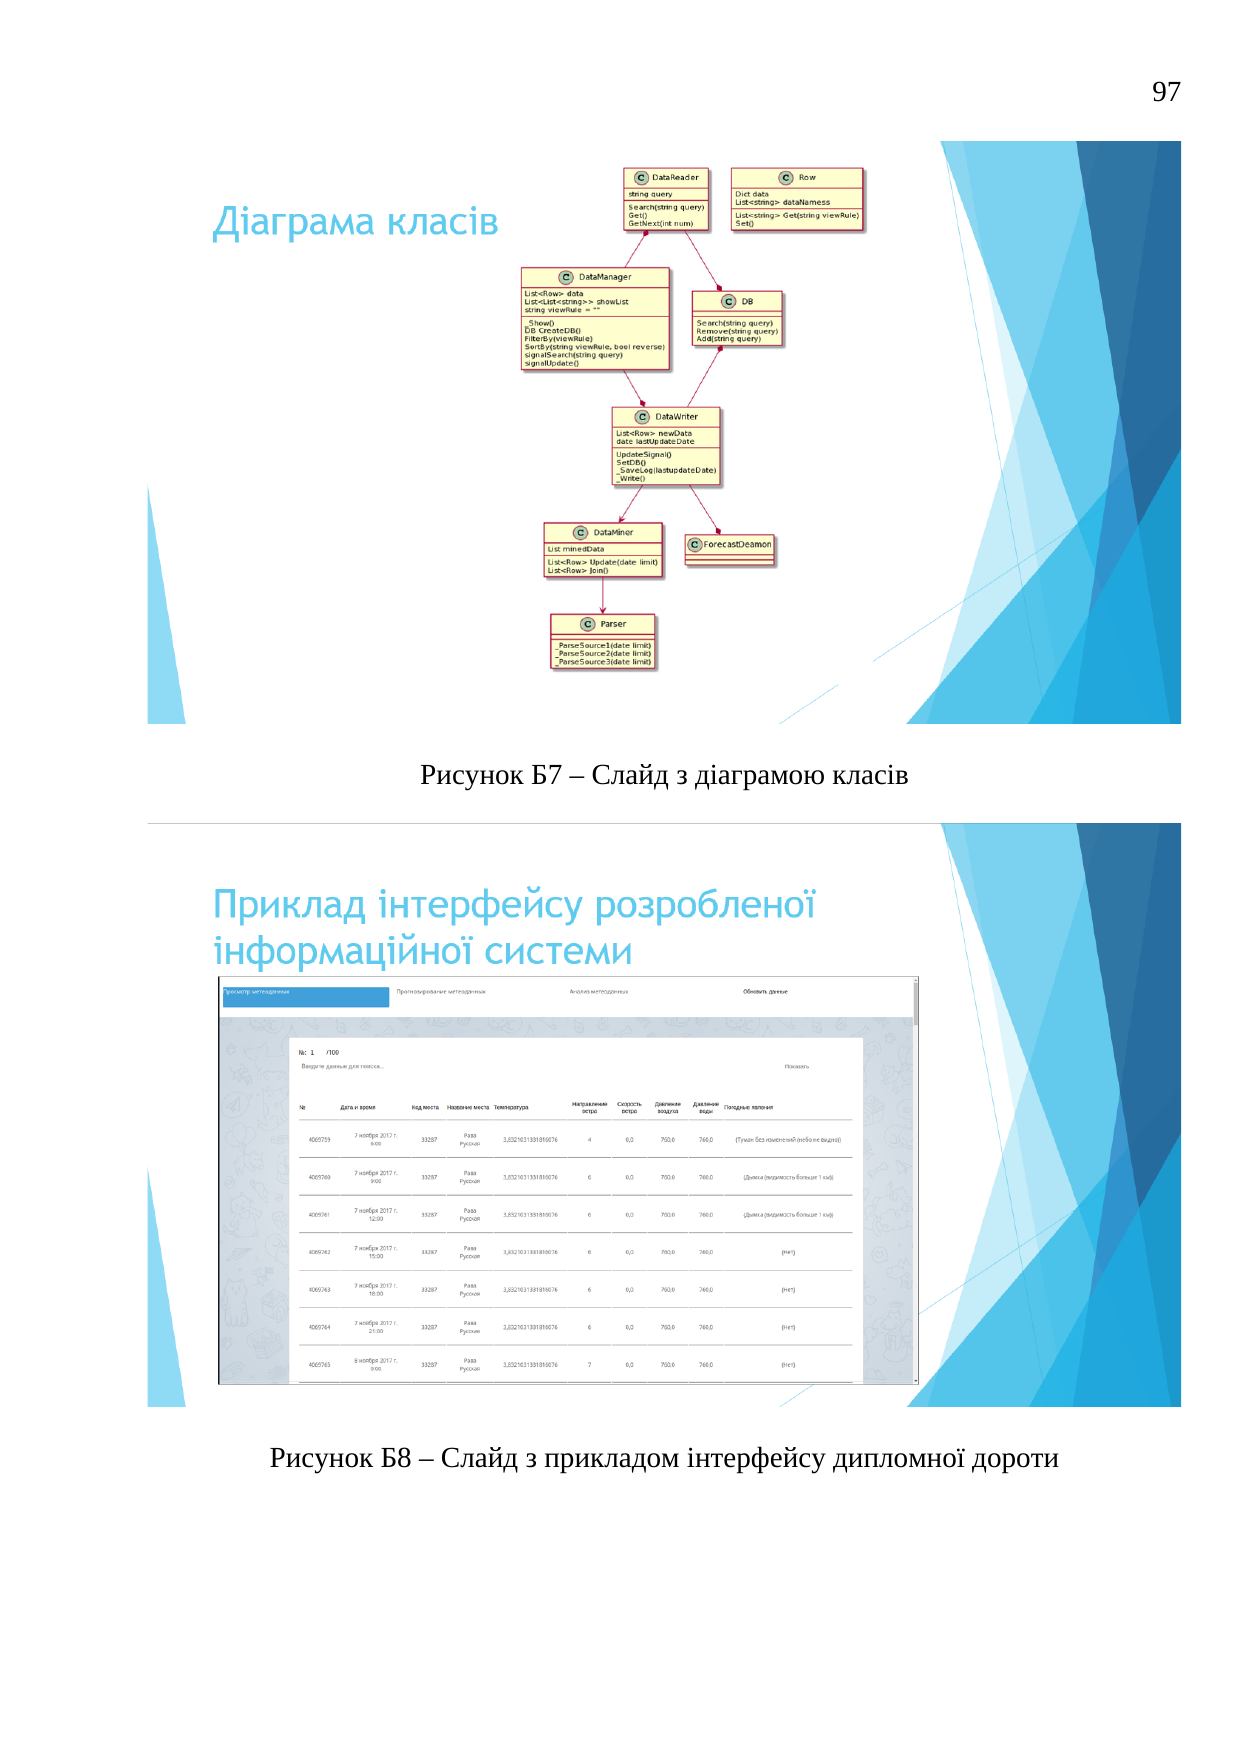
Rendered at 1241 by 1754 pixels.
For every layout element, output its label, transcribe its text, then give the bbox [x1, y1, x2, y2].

picture [147, 823, 1182, 1407]
picture [147, 141, 1182, 724]
text Рисунок Б7 – Слайд з діаграмою класів [148, 757, 1181, 790]
text Рисунок Б8 – Слайд з прикладом інтерфейсу дипломної дороти [148, 1440, 1181, 1474]
